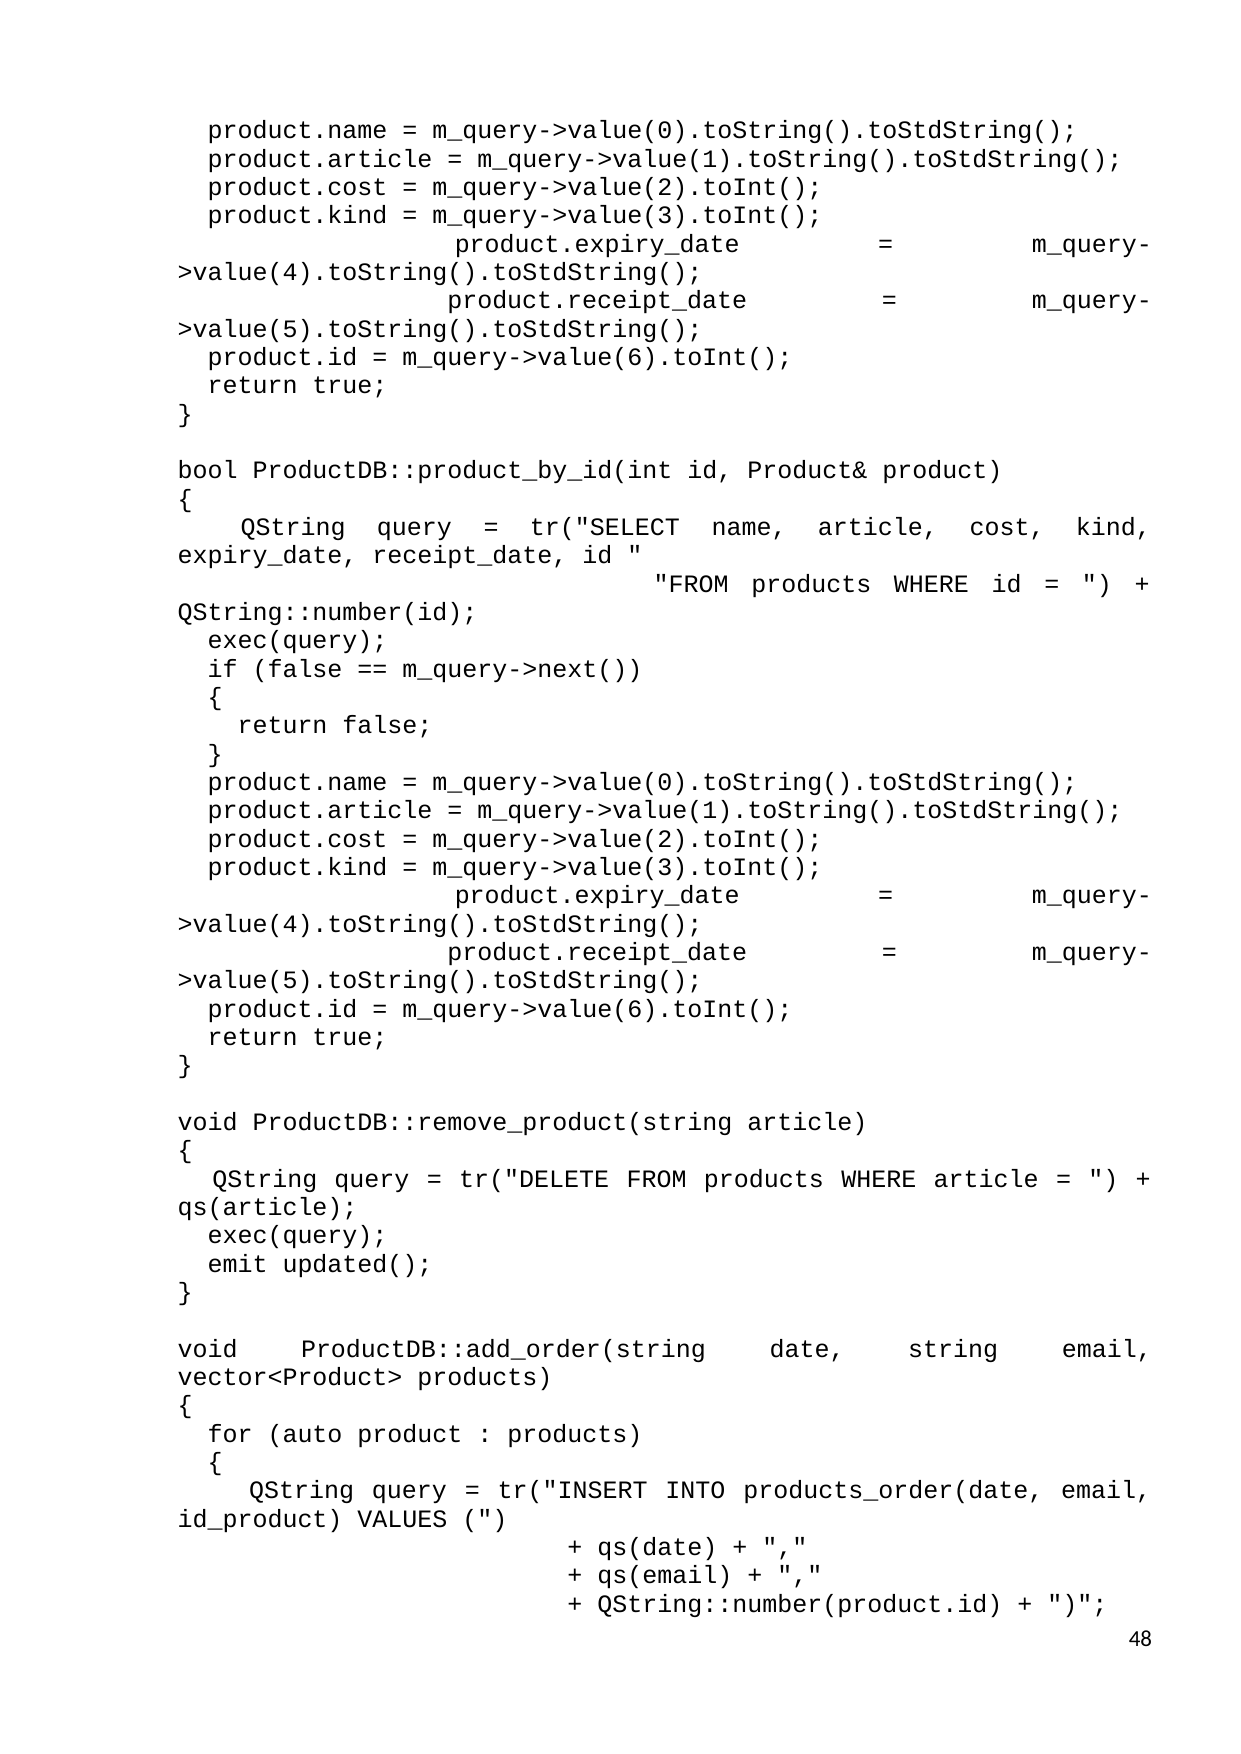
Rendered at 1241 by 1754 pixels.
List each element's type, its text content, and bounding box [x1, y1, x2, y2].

text void ProductDB::remove_product(string article) [177, 1110, 1152, 1138]
text exec(query); [177, 1223, 1152, 1251]
text product.id = m_query->value(6).toInt(); [177, 996, 1152, 1025]
text QString query = tr("SELECT name, article, cost, kind, expiry_date, receipt_date, id " [177, 515, 1152, 571]
text } [177, 741, 1152, 770]
text + QString::number(product.id) + ")"; [177, 1591, 1152, 1620]
text void ProductDB::add_order(string date, string email, vector<Product> products) [177, 1336, 1152, 1393]
text return true; [177, 373, 1152, 401]
text { [177, 486, 1152, 515]
text product.expiry_date = m_query->value(4).toString().toStdString(); [177, 883, 1152, 940]
text product.name = m_query->value(0).toString().toStdString(); [177, 118, 1152, 146]
text } [177, 1280, 1152, 1308]
text { [177, 1138, 1152, 1166]
text product.kind = m_query->value(3).toInt(); [177, 855, 1152, 883]
text + qs(date) + "," [177, 1535, 1152, 1563]
text product.cost = m_query->value(2).toInt(); [177, 826, 1152, 855]
text exec(query); [177, 628, 1152, 656]
text { [177, 685, 1152, 713]
text product.article = m_query->value(1).toString().toStdString(); [177, 146, 1152, 175]
text { [177, 1393, 1152, 1421]
text return false; [177, 713, 1152, 741]
text QString query = tr("INSERT INTO products_order(date, email, id_product) VALUES (") [177, 1478, 1152, 1535]
text return true; [177, 1025, 1152, 1053]
text } [177, 401, 1152, 430]
text product.receipt_date = m_query->value(5).toString().toStdString(); [177, 940, 1152, 996]
text emit updated(); [177, 1251, 1152, 1280]
text product.id = m_query->value(6).toInt(); [177, 345, 1152, 373]
text bool ProductDB::product_by_id(int id, Product& product) [177, 458, 1152, 486]
text product.cost = m_query->value(2).toInt(); [177, 175, 1152, 203]
text for (auto product : products) [177, 1421, 1152, 1450]
text product.expiry_date = m_query->value(4).toString().toStdString(); [177, 231, 1152, 288]
text QString query = tr("DELETE FROM products WHERE article = ") + qs(article); [177, 1166, 1152, 1223]
text product.kind = m_query->value(3).toInt(); [177, 203, 1152, 231]
text { [177, 1450, 1152, 1478]
text product.receipt_date = m_query->value(5).toString().toStdString(); [177, 288, 1152, 345]
text product.article = m_query->value(1).toString().toStdString(); [177, 798, 1152, 826]
text if (false == m_query->next()) [177, 656, 1152, 685]
text product.name = m_query->value(0).toString().toStdString(); [177, 770, 1152, 798]
text "FROM products WHERE id = ") + QString::number(id); [177, 571, 1152, 628]
text + qs(email) + "," [177, 1563, 1152, 1591]
text } [177, 1053, 1152, 1081]
